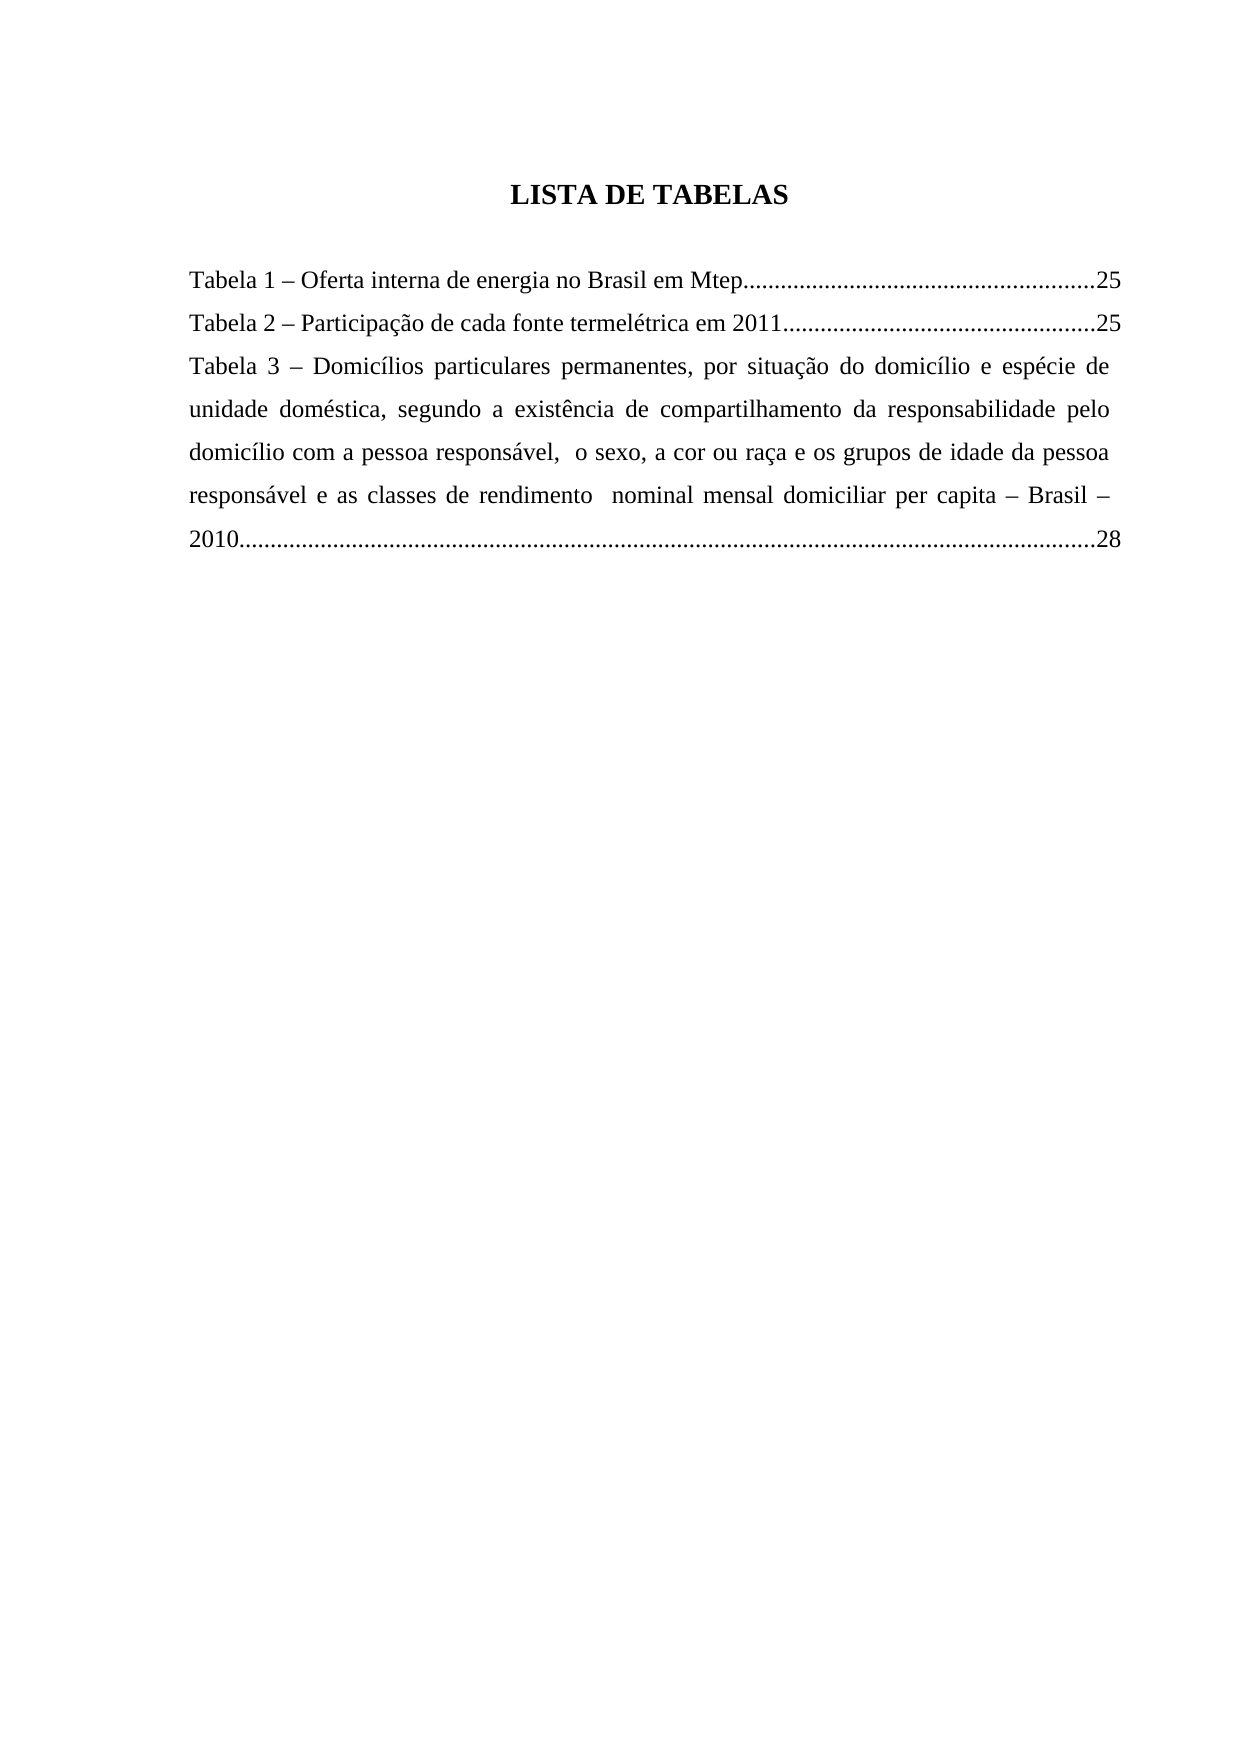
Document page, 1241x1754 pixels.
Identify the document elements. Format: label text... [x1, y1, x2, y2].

text Tabela 1 – Oferta interna de energia no Brasil em Mtep 25 [189, 265, 1110, 294]
text LISTA DE TABELAS [177, 177, 1122, 211]
text Tabela 3 – Domicílios particulares permanentes, por situação do domicílio e espécie de unidade doméstica, segundo a existência de compartilhamento da responsabilidade pelo domicílio com a pessoa responsável, o sexo, a cor ou raça e os grupos de idade da pessoa responsável e as classes de rendimento nominal mensal domiciliar per capita – Brasil – 2010 28 [189, 351, 1110, 552]
text Tabela 2 – Participação de cada fonte termelétrica em 2011 25 [189, 308, 1110, 337]
